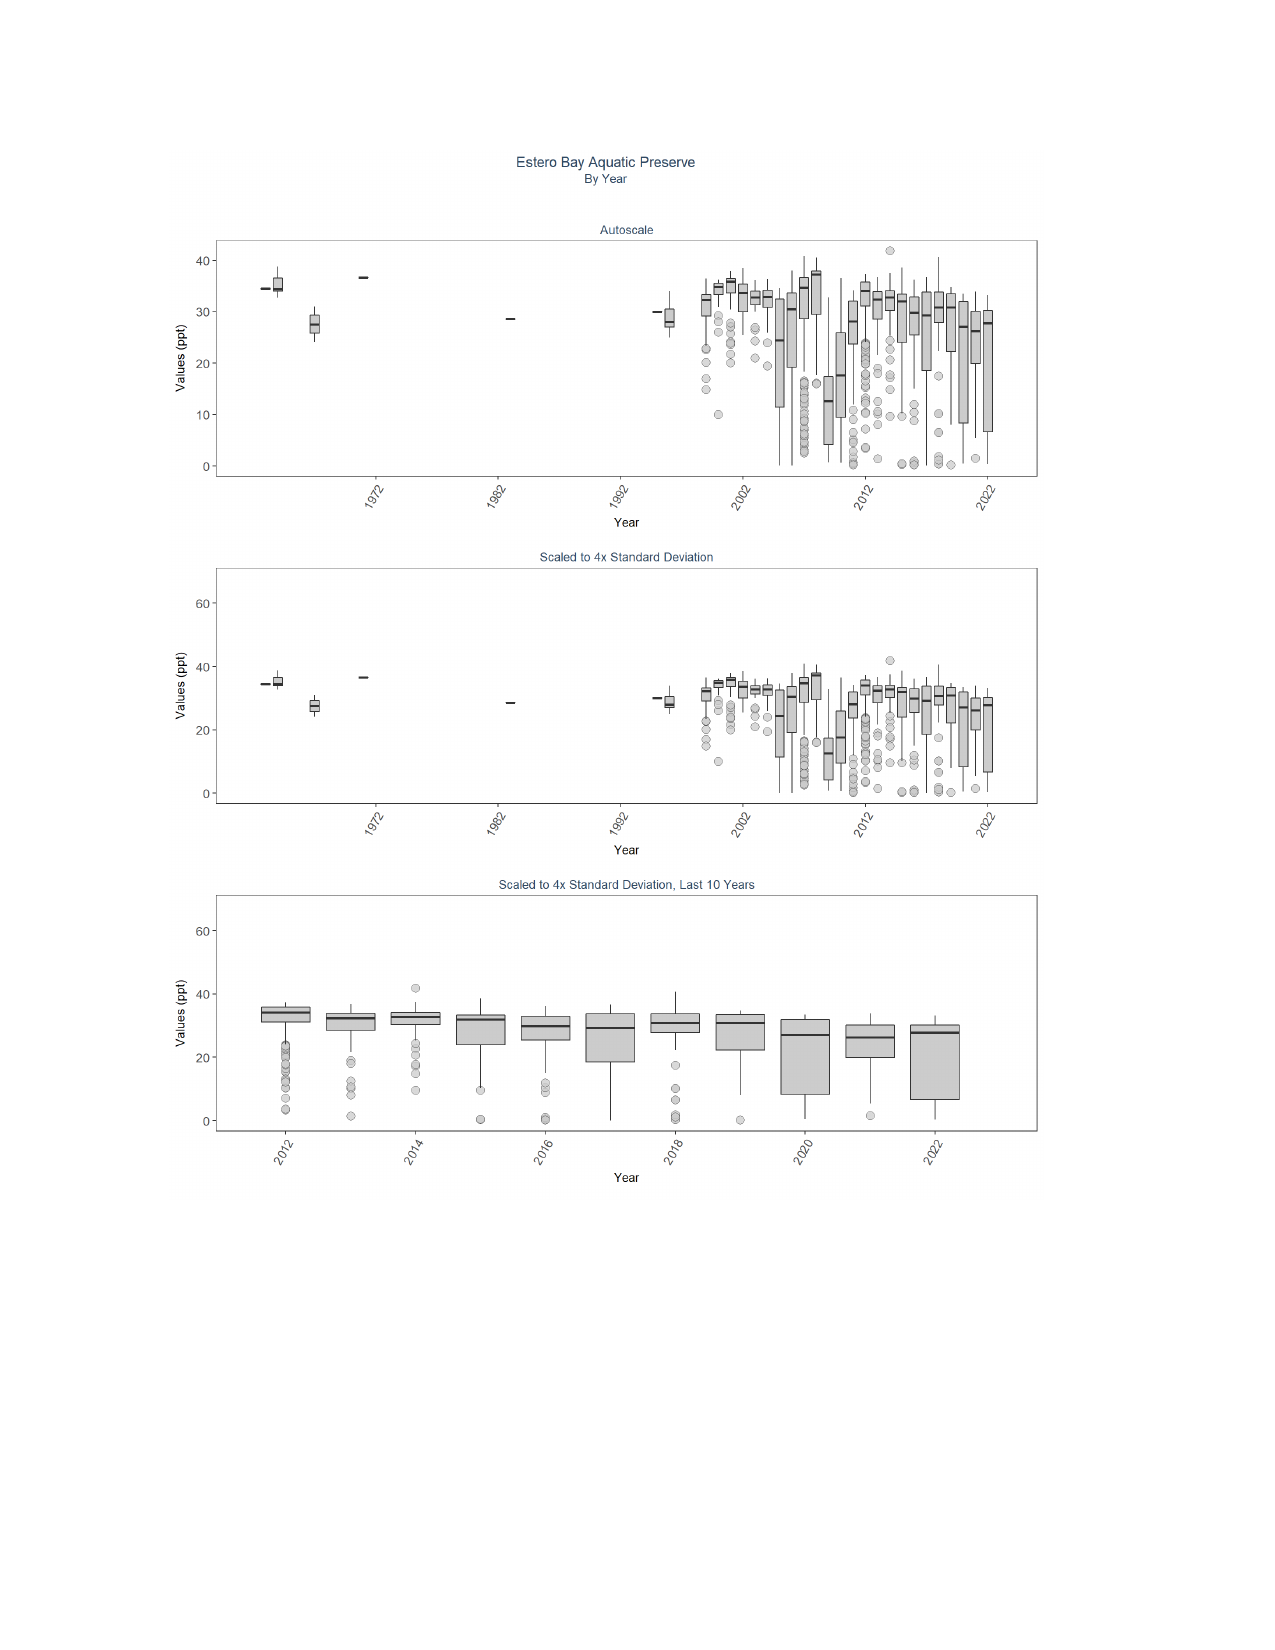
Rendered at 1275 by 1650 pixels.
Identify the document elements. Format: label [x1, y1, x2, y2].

picture [168, 150, 1044, 1200]
